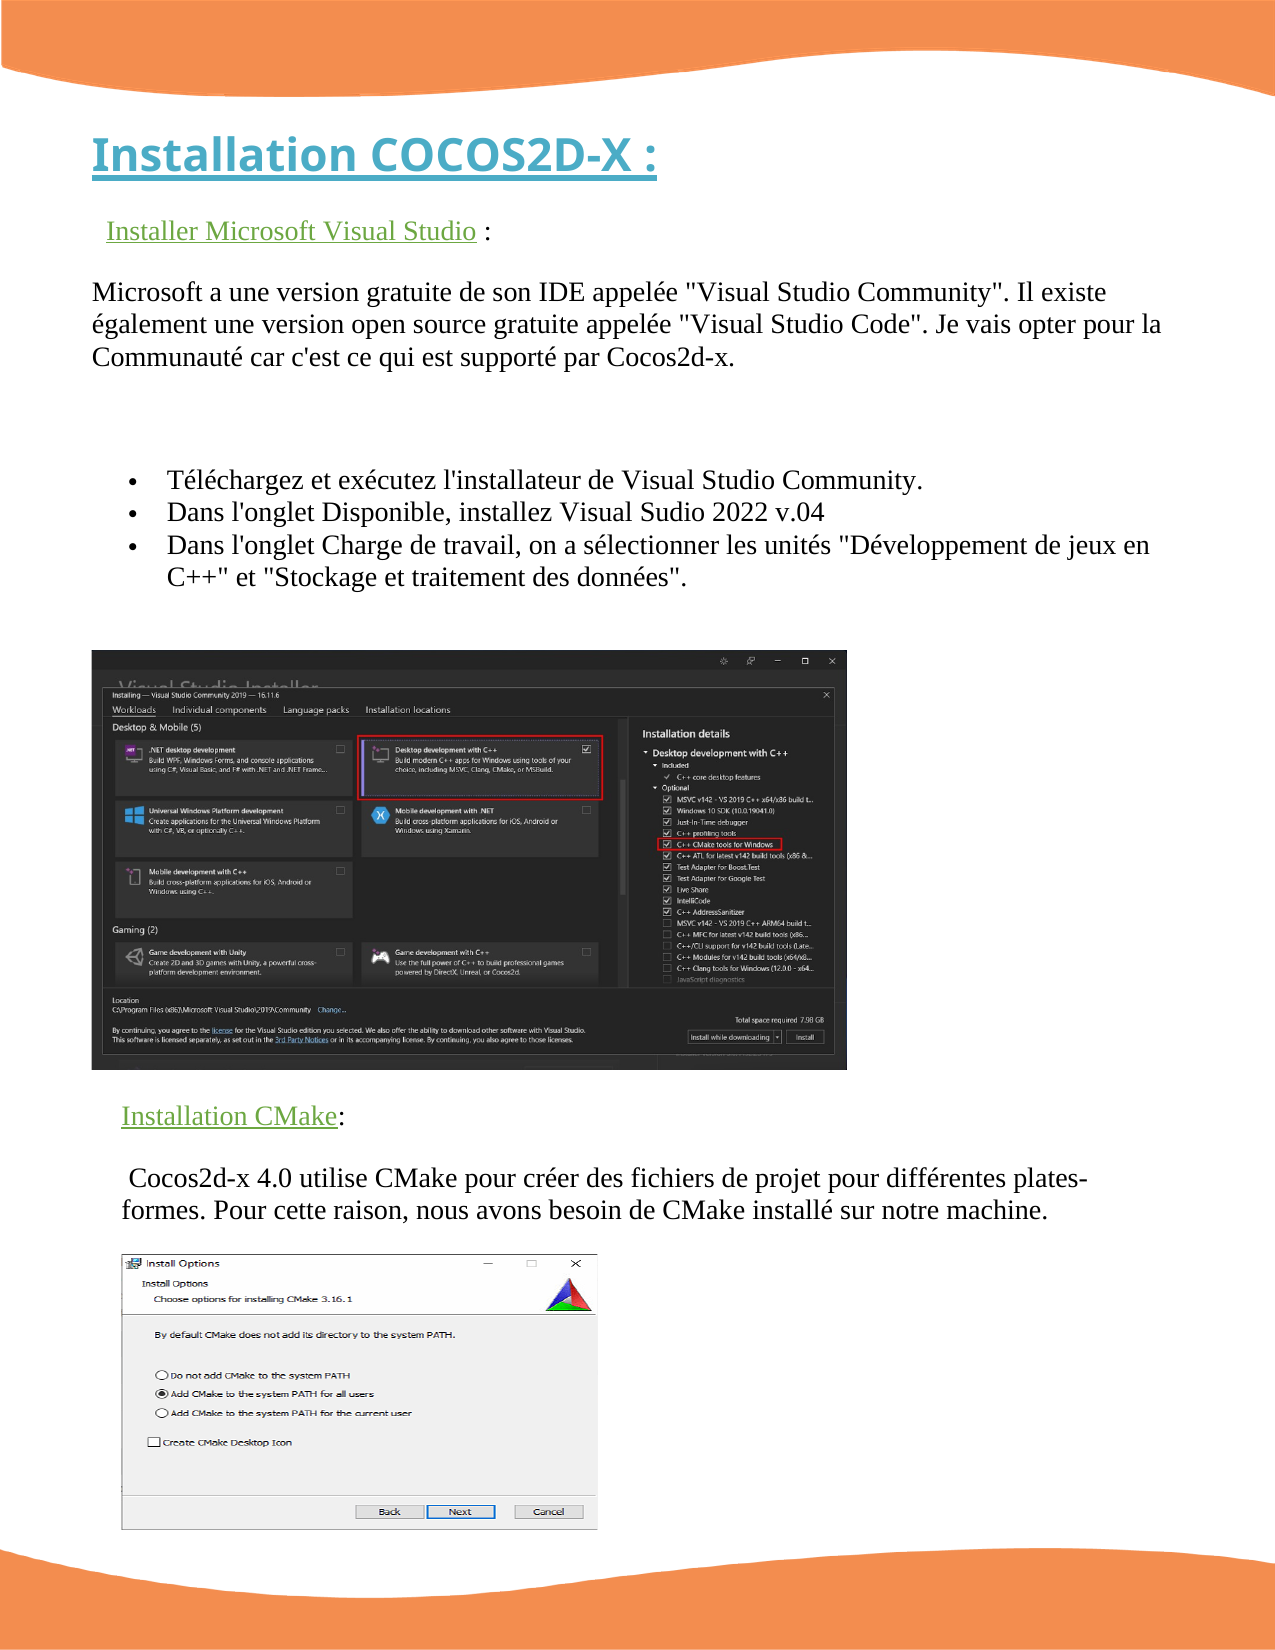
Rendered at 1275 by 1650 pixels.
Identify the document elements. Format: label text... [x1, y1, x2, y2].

text Installation CMake: [121, 1099, 1164, 1132]
text Installation COCOS2D-X : [92, 122, 1164, 184]
text Microsoft a une version gratuite de son IDE appelée "Visual Studio Community". Il existe également une version open source gratuite appelée "Visual Studio Code". Je vais opter pour la Communauté car c'est ce qui est supporté par Cocos2d-x. [92, 275, 1164, 372]
picture [121, 1254, 598, 1530]
list Dans l'onglet Disponible, installez Visual Sudio 2022 v.04 [129, 496, 1164, 528]
text Installer Microsoft Visual Studio : [92, 214, 1164, 246]
list Dans l'onglet Charge de travail, on a sélectionner les unités "Développement de jeux en C++" et "Stockage et traitement des données". [129, 528, 1164, 593]
list Téléchargez et exécutez l'installateur de Visual Studio Community. [129, 463, 1164, 496]
text Cocos2d-x 4.0 utilise CMake pour créer des fichiers de projet pour différentes plates-formes. Pour cette raison, nous avons besoin de CMake installé sur notre machine. [121, 1161, 1164, 1226]
picture [91, 650, 847, 1070]
picture [0, 1548, 1275, 1650]
picture [1, 0, 1275, 97]
